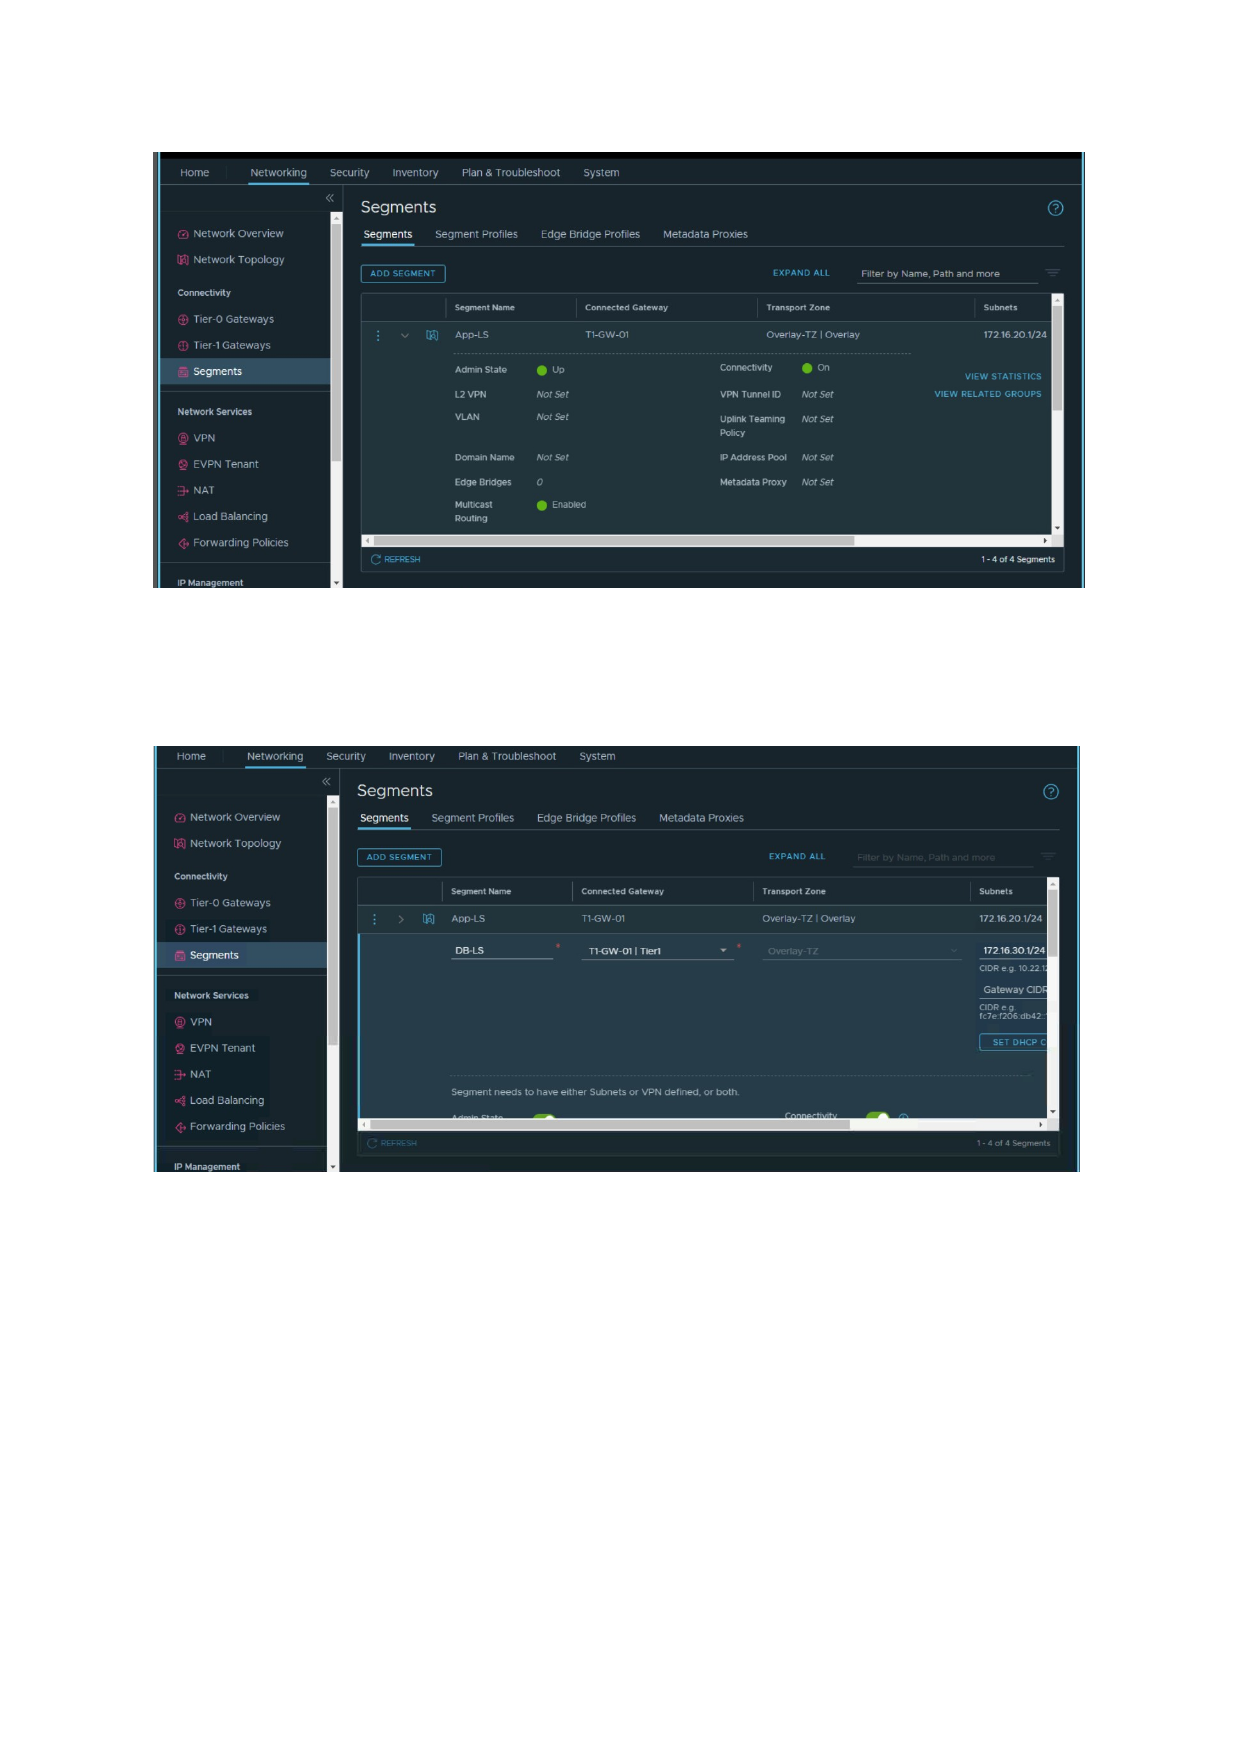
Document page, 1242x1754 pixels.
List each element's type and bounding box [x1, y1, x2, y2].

picture [153, 746, 1080, 1172]
picture [153, 152, 1085, 588]
